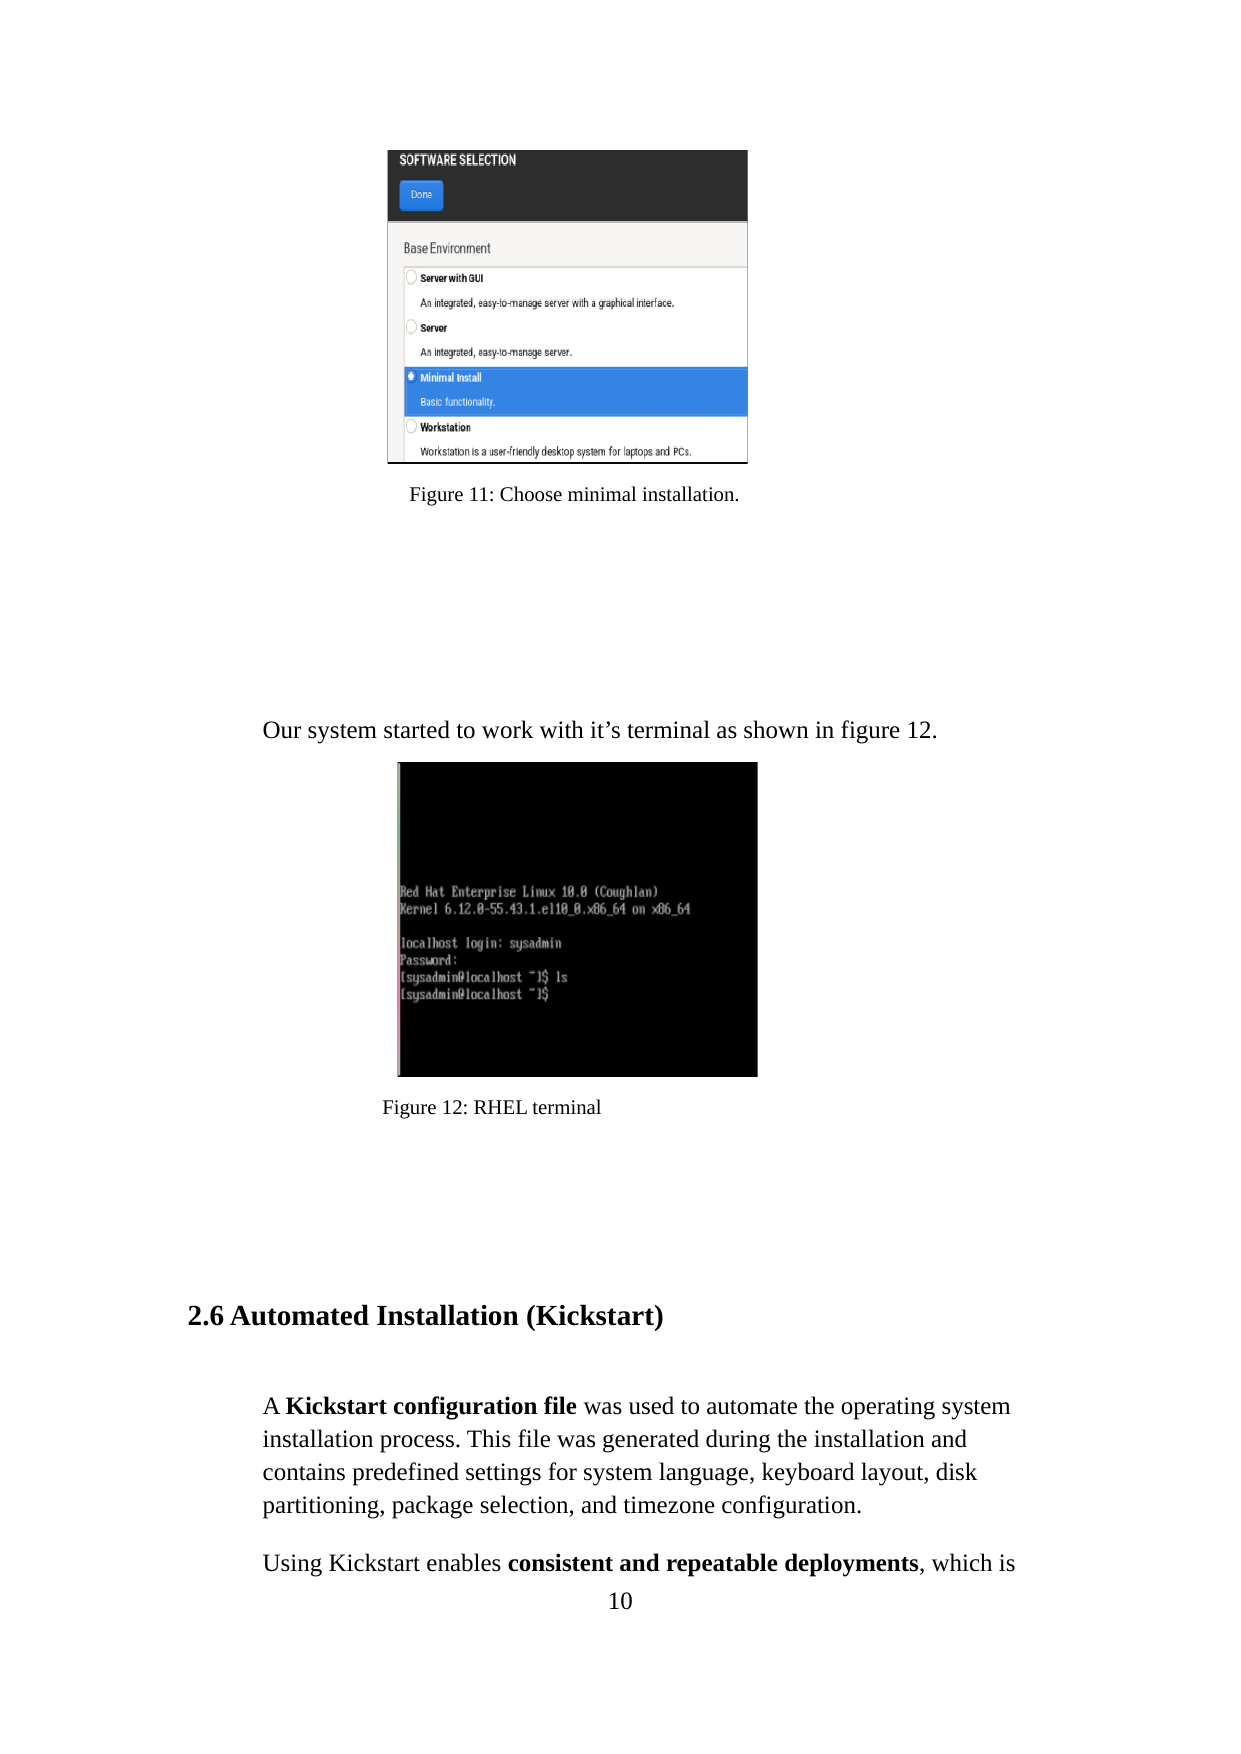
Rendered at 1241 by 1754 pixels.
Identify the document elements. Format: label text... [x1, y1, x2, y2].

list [262, 1548, 1053, 1577]
picture [387, 150, 748, 464]
text Figure 11: Choose minimal installation. [335, 482, 1053, 506]
text Figure 12: RHEL terminal [335, 1095, 1053, 1119]
text Our system started to work with it’s terminal as shown in figure 12. [262, 715, 1053, 744]
subtitle 2.6 Automated Installation (Kickstart) [187, 1298, 1053, 1331]
text A Kickstart configuration file was used to automate the operating system installation process. This file was generated during the installation and contains predefined settings for system language, keyboard layout, disk partitioning, package selection, and timezone configuration. [262, 1391, 1053, 1519]
picture [397, 762, 758, 1077]
